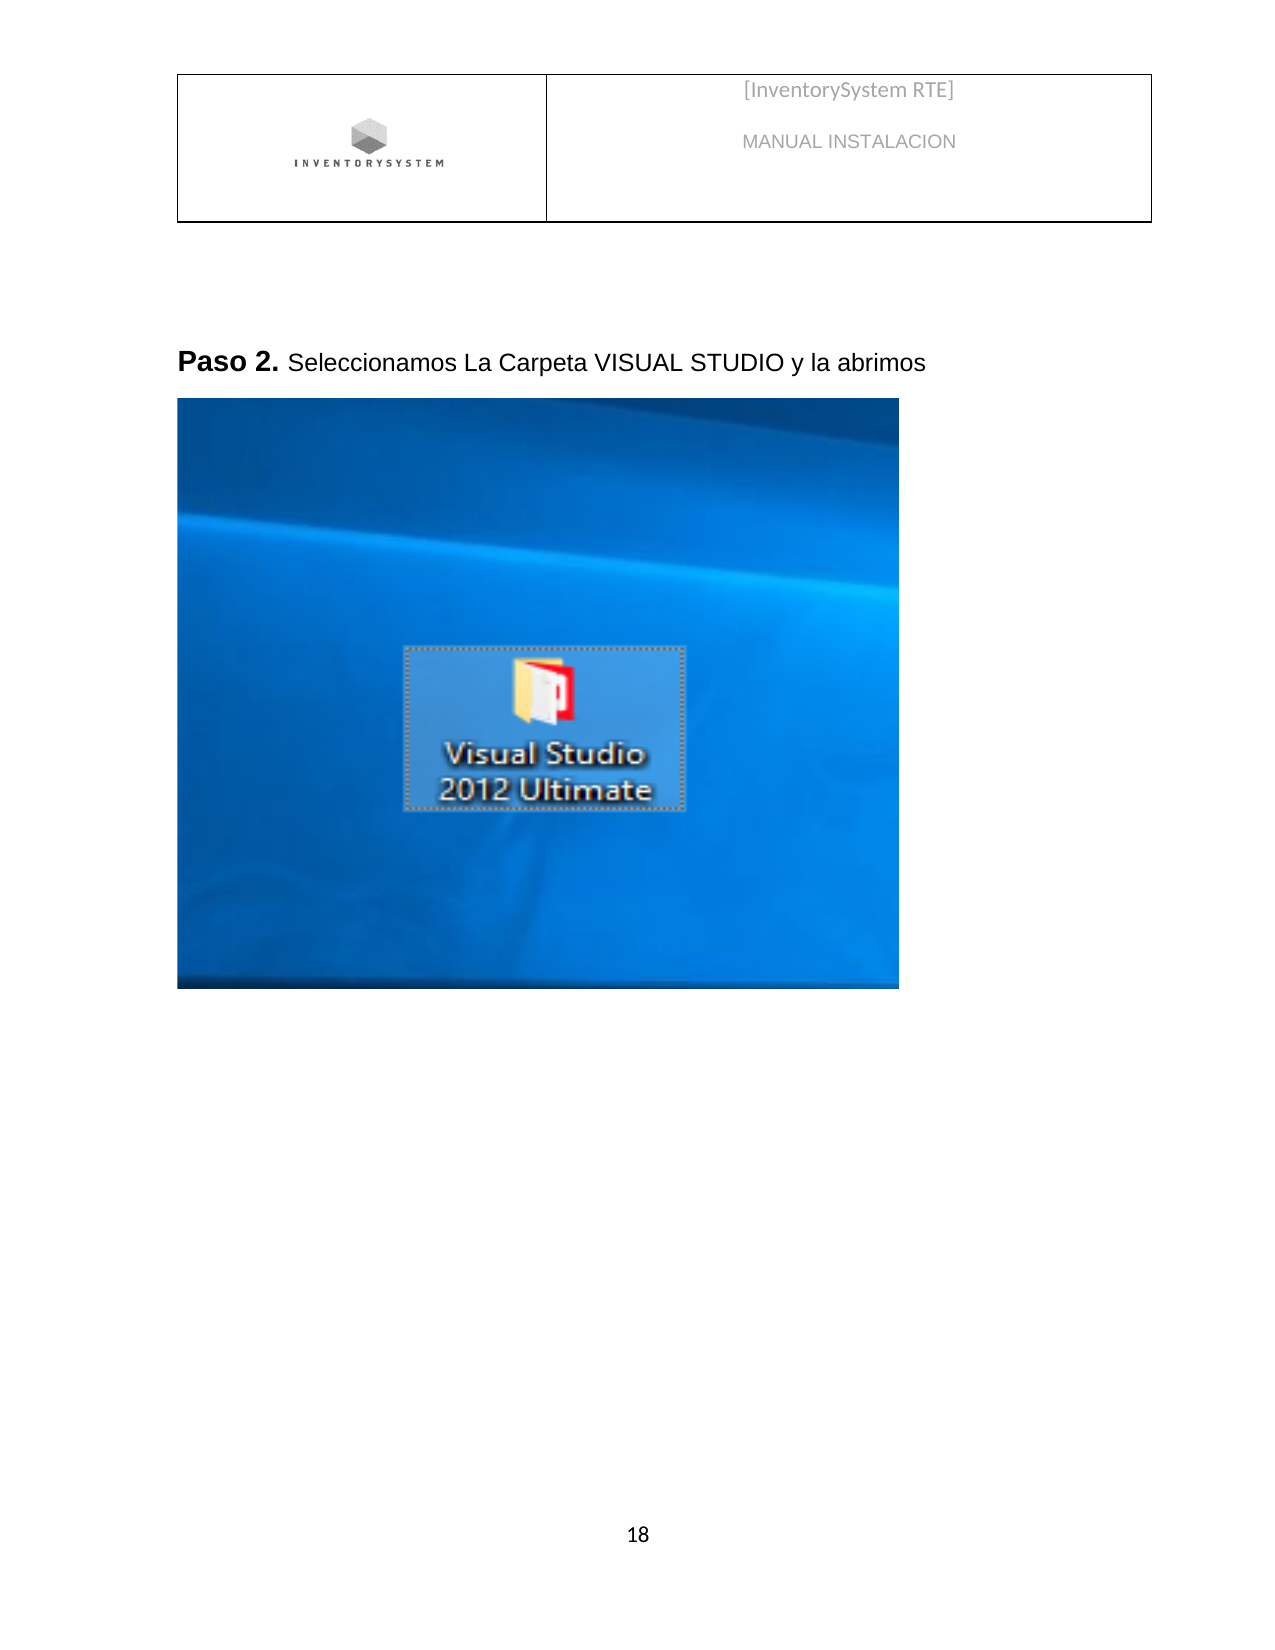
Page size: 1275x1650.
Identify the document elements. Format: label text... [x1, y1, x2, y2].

text Paso 2. Seleccionamos La Carpeta VISUAL STUDIO y la abrimos [177, 344, 1098, 378]
picture [177, 398, 899, 989]
picture [284, 107, 455, 181]
